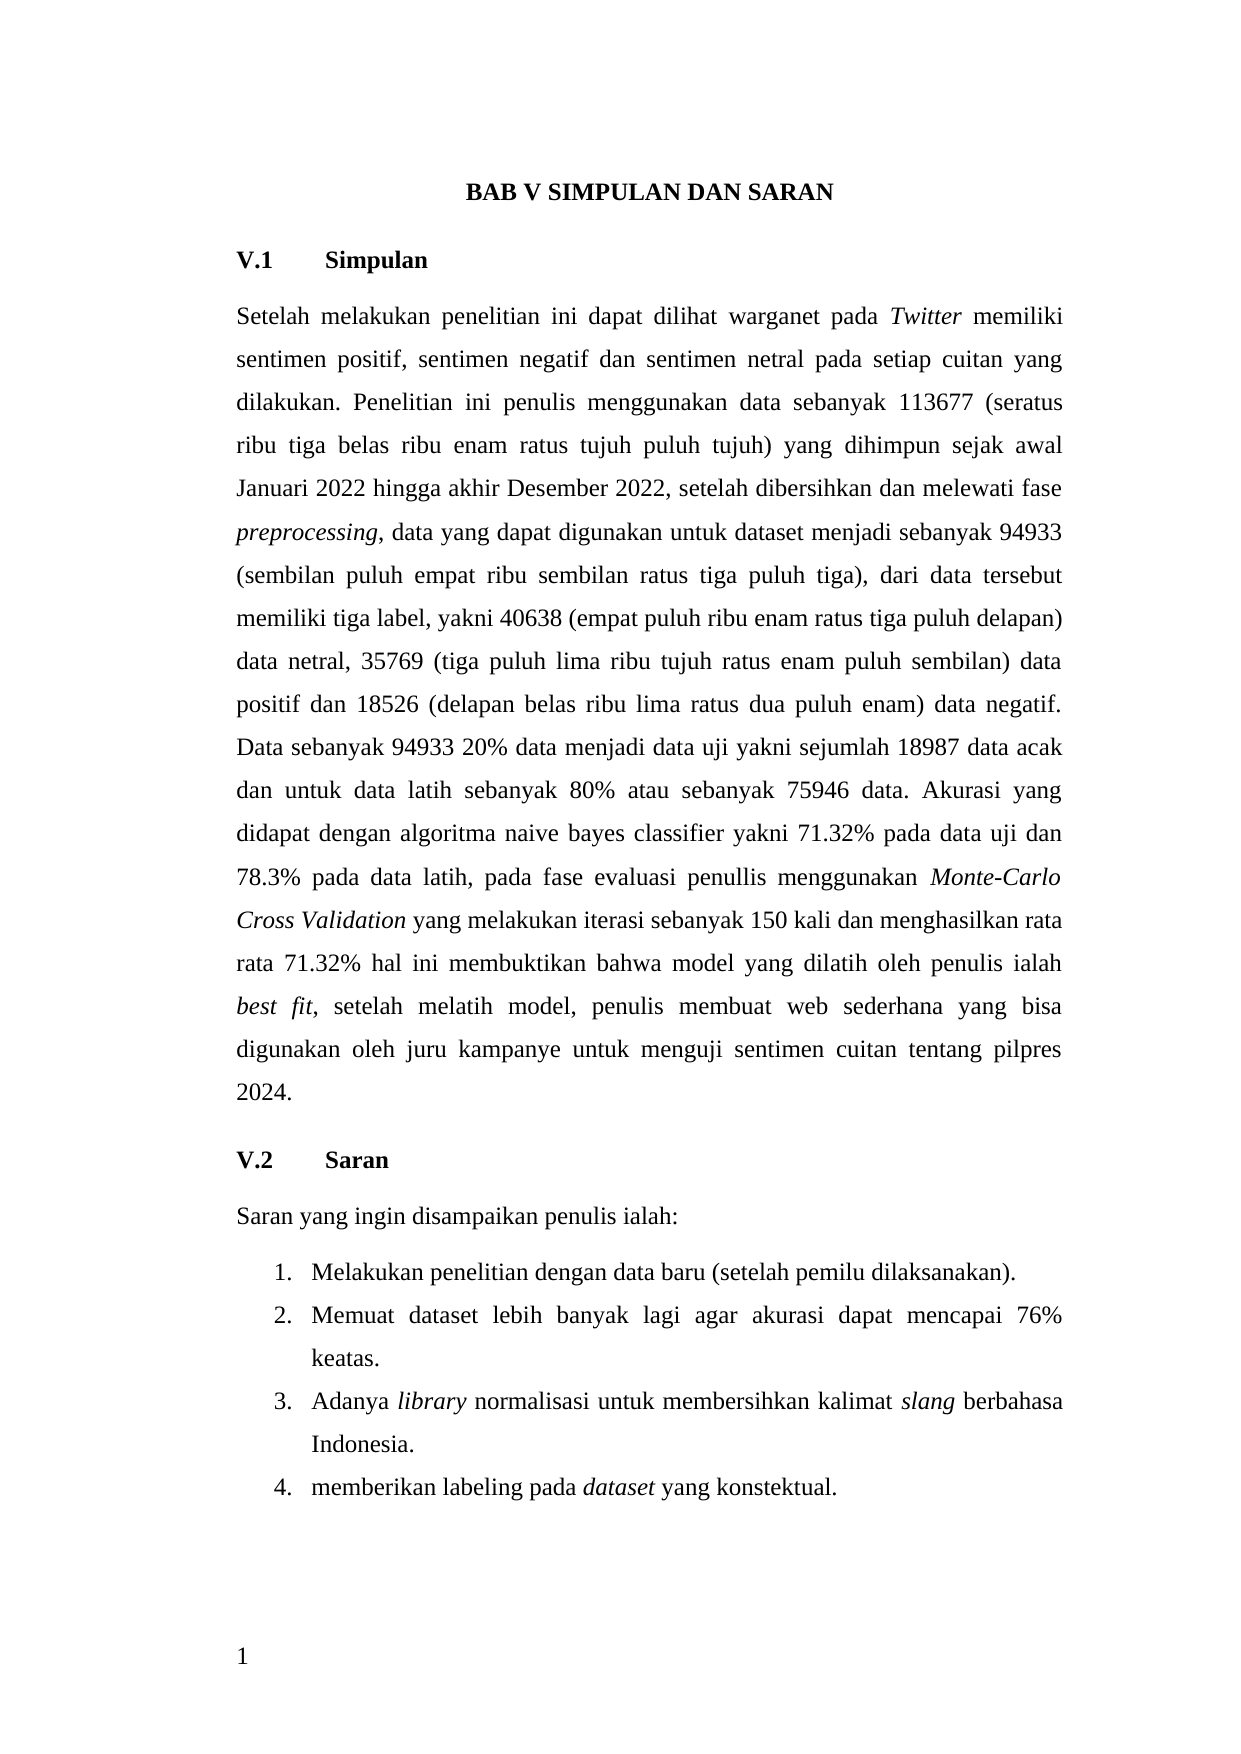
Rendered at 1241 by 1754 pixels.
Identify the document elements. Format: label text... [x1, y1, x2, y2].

text Saran yang ingin disampaikan penulis ialah: [236, 1201, 1063, 1230]
list Melakukan penelitian dengan data baru (setelah pemilu dilaksanakan). [274, 1257, 1063, 1285]
subtitle Saran [236, 1145, 1063, 1174]
text Setelah melakukan penelitian ini dapat dilihat warganet pada Twitter memiliki sentimen positif, sentimen negatif dan sentimen netral pada setiap cuitan yang dilakukan. Penelitian ini penulis menggunakan data sebanyak 113677 (seratus ribu tiga belas ribu enam ratus tujuh puluh tujuh) yang dihimpun sejak awal Januari 2022 hingga akhir Desember 2022, setelah dibersihkan dan melewati fase preprocessing, data yang dapat digunakan untuk dataset menjadi sebanyak 94933 (sembilan puluh empat ribu sembilan ratus tiga puluh tiga), dari data tersebut memiliki tiga label, yakni 40638 (empat puluh ribu enam ratus tiga puluh delapan) data netral, 35769 (tiga puluh lima ribu tujuh ratus enam puluh sembilan) data positif dan 18526 (delapan belas ribu lima ratus dua puluh enam) data negatif. Data sebanyak 94933 20% data menjadi data uji yakni sejumlah 18987 data acak dan untuk data latih sebanyak 80% atau sebanyak 75946 data. Akurasi yang didapat dengan algoritma naive bayes classifier yakni 71.32% pada data uji dan 78.3% pada data latih, pada fase evaluasi penullis menggunakan Monte-Carlo Cross Validation yang melakukan iterasi sebanyak 150 kali dan menghasilkan rata rata 71.32% hal ini membuktikan bahwa model yang dilatih oleh penulis ialah best fit, setelah melatih model, penulis membuat web sederhana yang bisa digunakan oleh juru kampanye untuk menguji sentimen cuitan tentang pilpres 2024. [236, 301, 1063, 1106]
list memberikan labeling pada dataset yang konstektual. [274, 1472, 1063, 1501]
list Adanya library normalisasi untuk membersihkan kalimat slang berbahasa Indonesia. [274, 1386, 1063, 1458]
list Memuat dataset lebih banyak lagi agar akurasi dapat mencapai 76% keatas. [274, 1300, 1063, 1372]
subtitle Simpulan [236, 245, 1063, 274]
subtitle SIMPULAN DAN SARAN [236, 177, 1063, 206]
